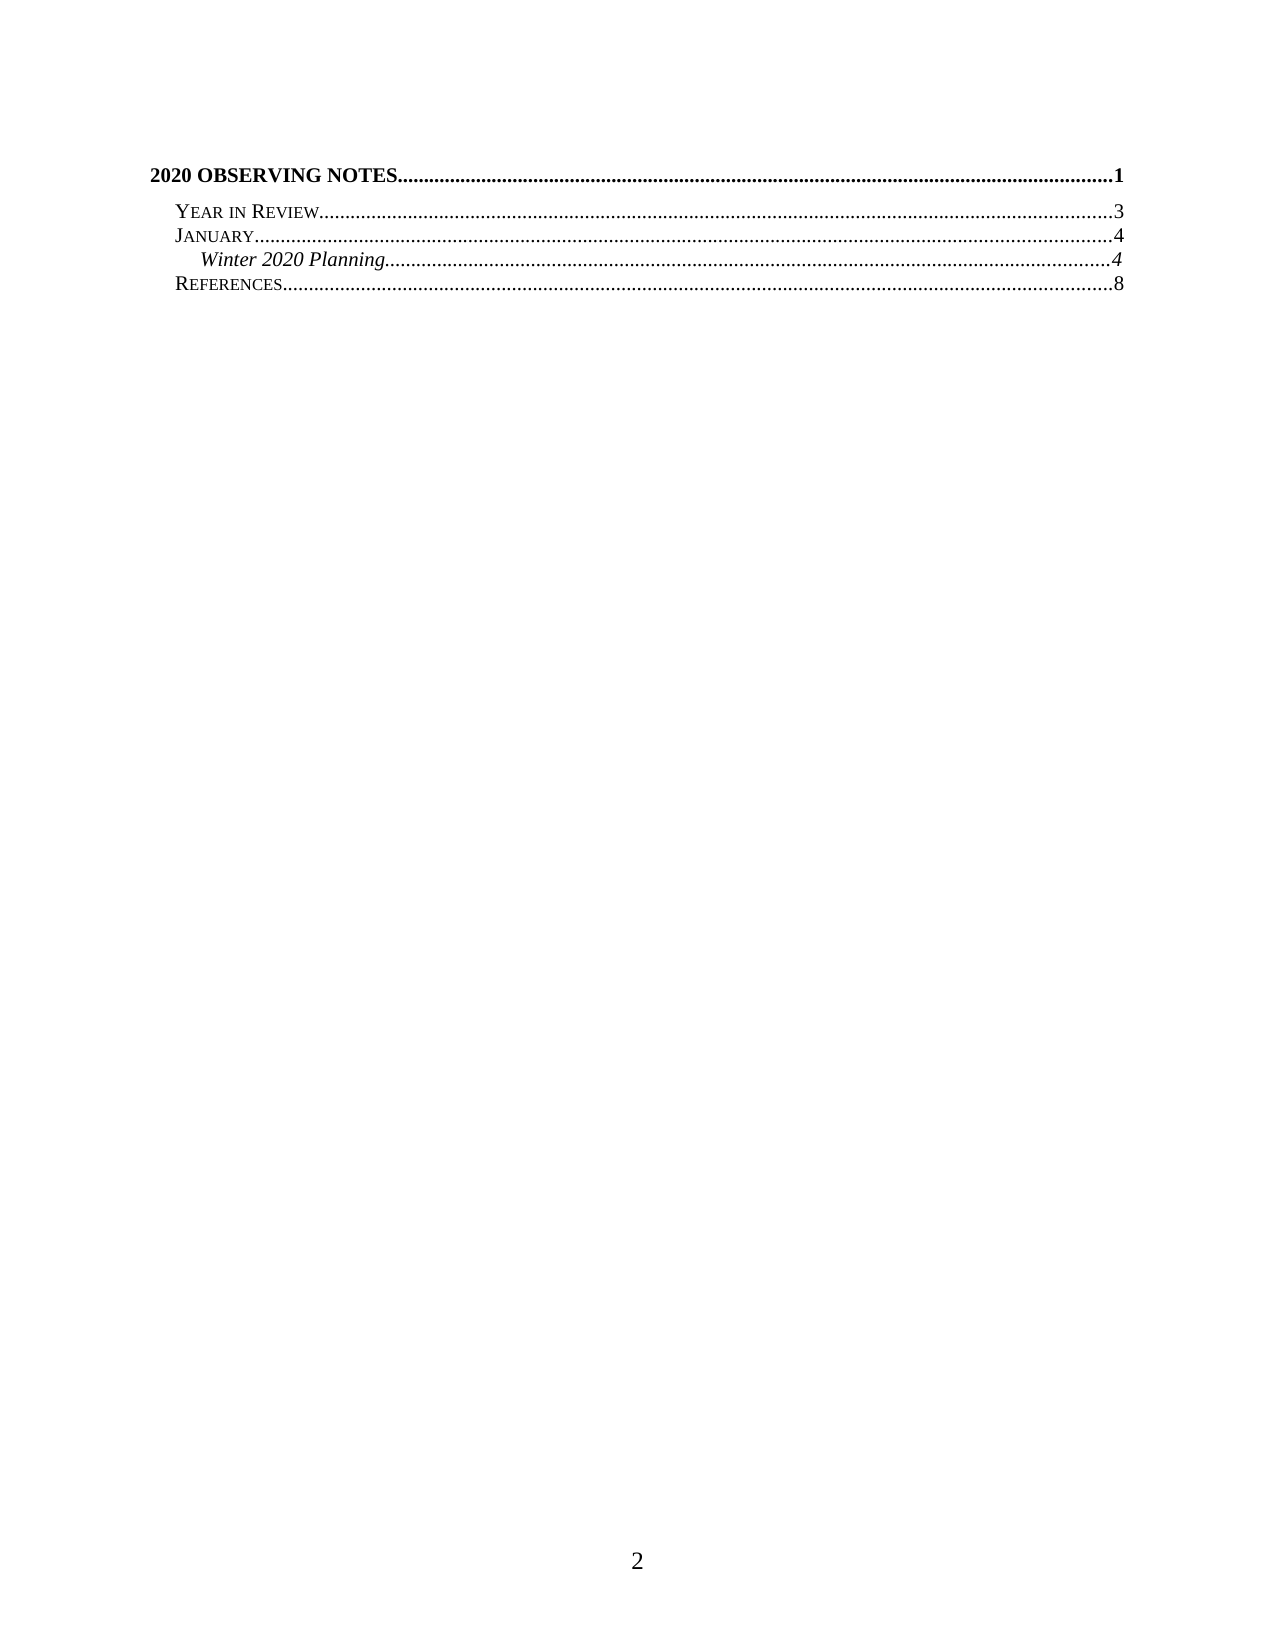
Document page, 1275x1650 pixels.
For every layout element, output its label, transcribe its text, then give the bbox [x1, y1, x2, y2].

text 2020 Observing Notes 1 [150, 162, 1125, 187]
text Winter 2020 Planning 4 [200, 247, 1125, 271]
text Year in Review 3 [175, 199, 1125, 223]
text January 4 [175, 223, 1125, 247]
text References 8 [175, 271, 1125, 295]
